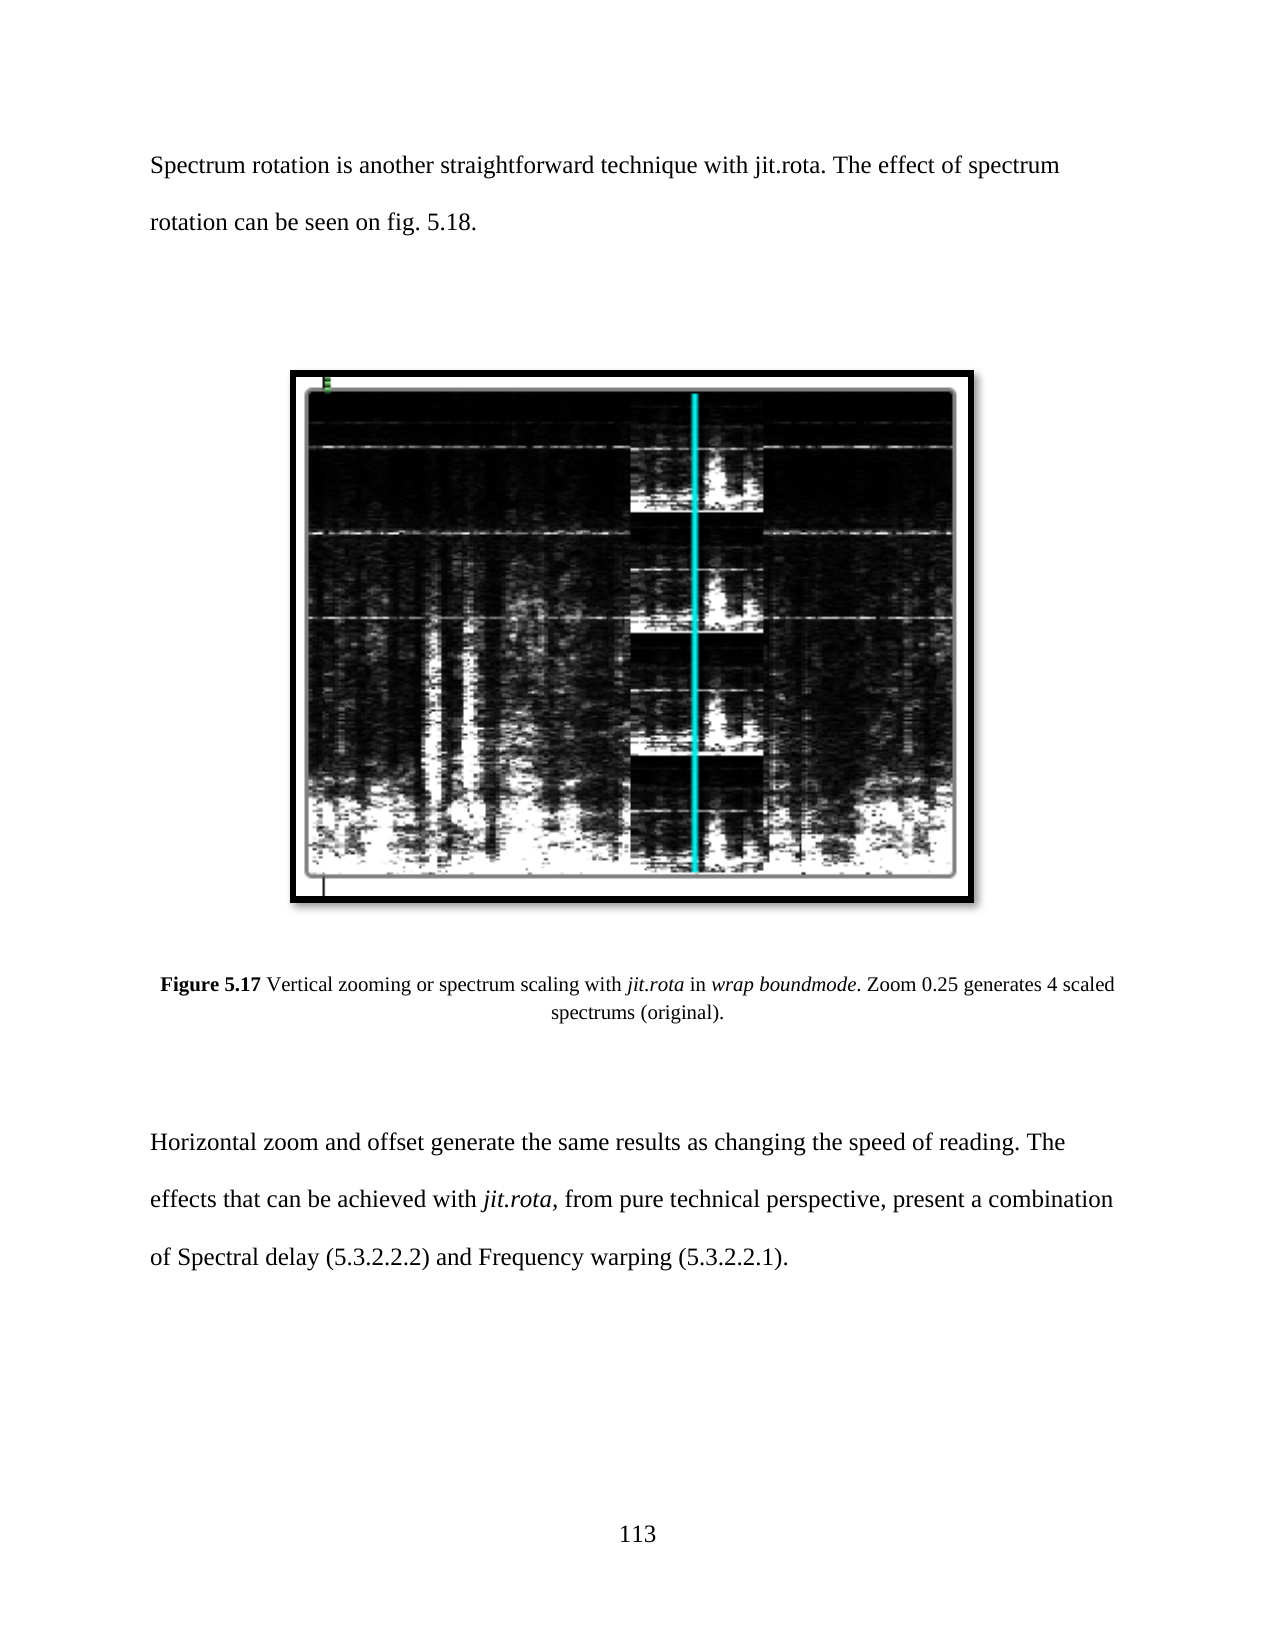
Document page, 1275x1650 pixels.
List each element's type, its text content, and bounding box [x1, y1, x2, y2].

text Spectrum rotation is another straightforward technique with jit.rota. The effect of spectrum rotation can be seen on fig. 5.18. [150, 150, 1125, 236]
picture [296, 377, 968, 896]
text Horizontal zoom and offset generate the same results as changing the speed of reading. The effects that can be achieved with jit.rota, from pure technical perspective, present a combination of Spectral delay (5.3.2.2.2) and Frequency warping (5.3.2.2.1). [150, 1127, 1125, 1270]
text Figure 5.17 Vertical zooming or spectrum scaling with jit.rota in wrap boundmode. Zoom 0.25 generates 4 scaled spectrums (original). [150, 972, 1125, 1024]
